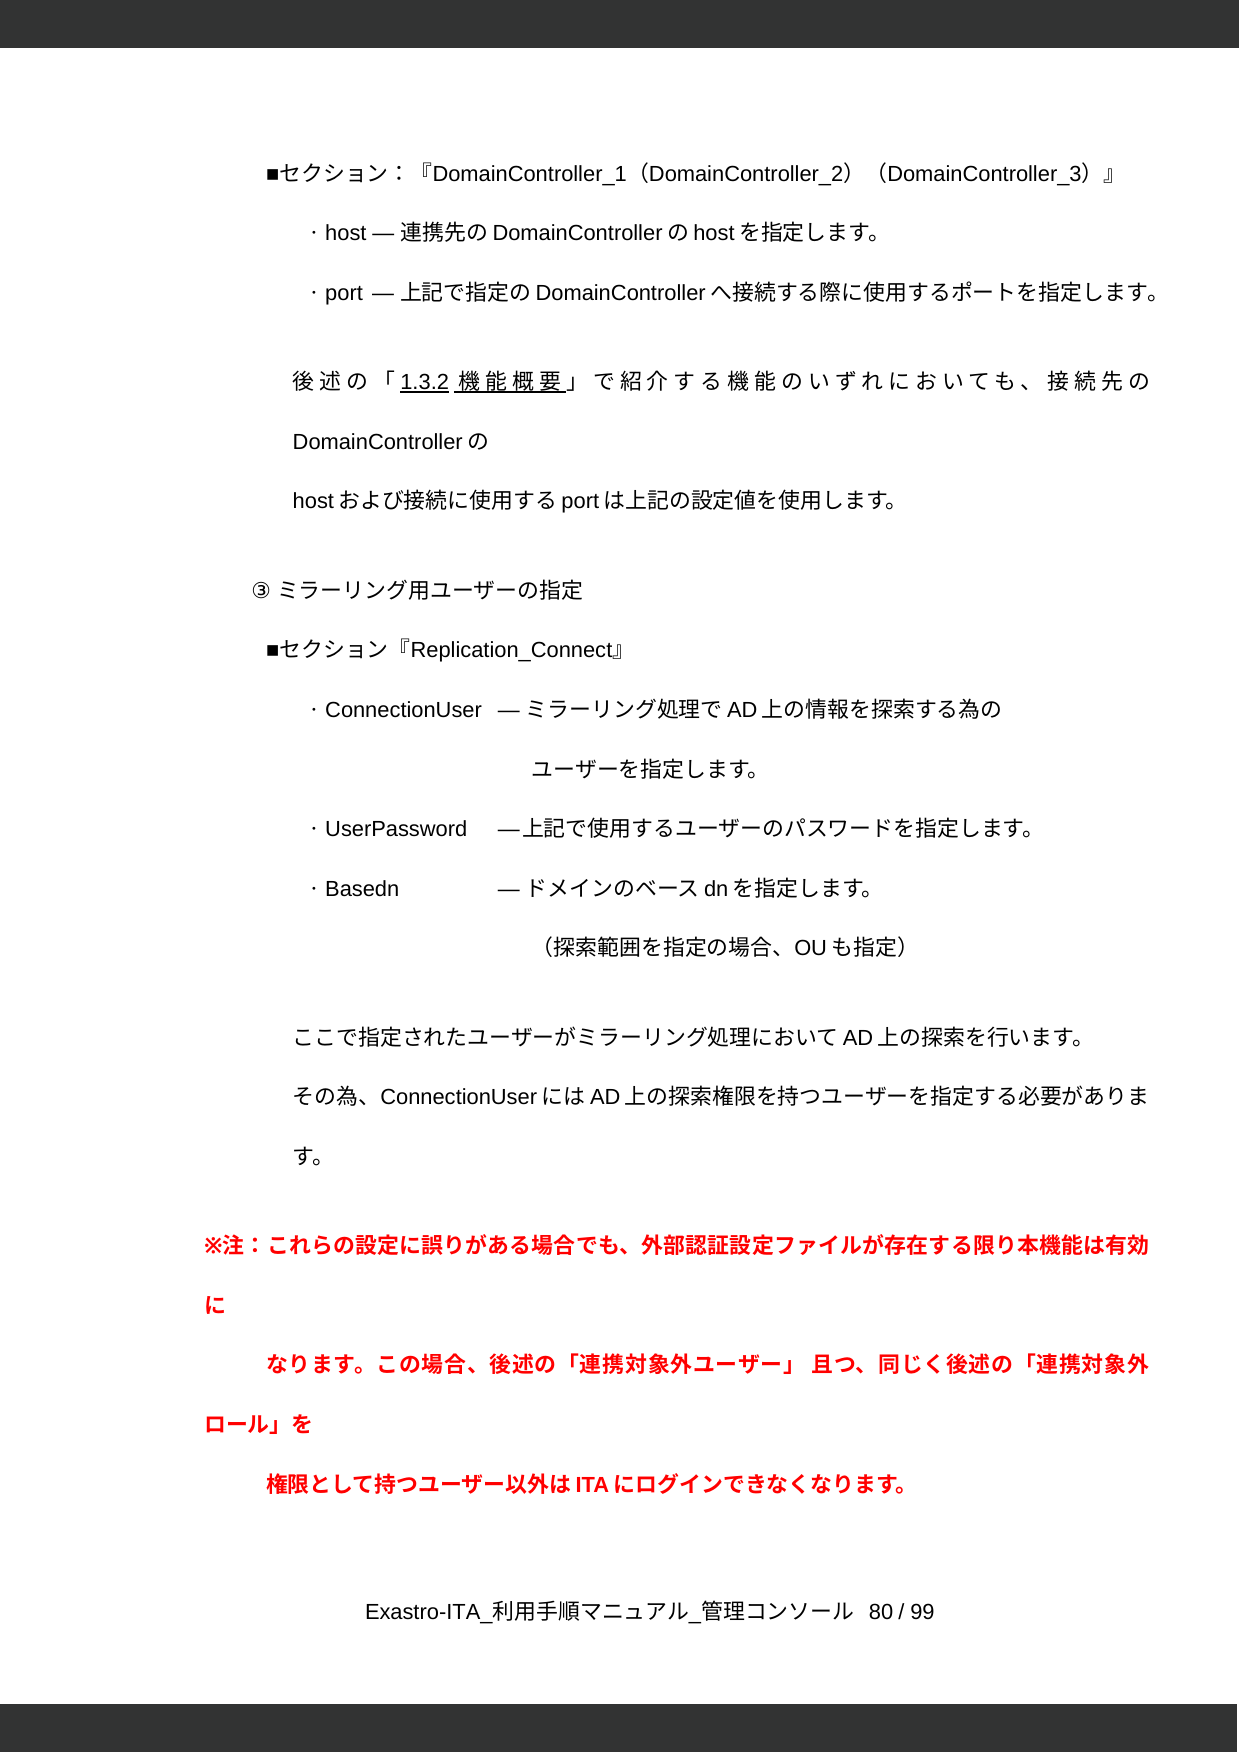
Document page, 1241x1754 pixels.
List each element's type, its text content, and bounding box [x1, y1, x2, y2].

list ConnectionUser ― ミラーリング処理でAD上の情報を探索する為の [310, 678, 1152, 738]
list 権限として持つユーザー以外はITAにログインできなくなります。 [233, 1453, 1152, 1512]
text ユーザーを指定します。 [325, 738, 1152, 797]
text ※注：これらの設定に誤りがある場合でも、外部認証設定ファイルが存在する限り本機能は有効に [204, 1214, 1152, 1333]
text 後述の「1.3.2機能概要」で紹介する機能のいずれにおいても、接続先のDomainControllerの [292, 350, 1152, 469]
text ■セクション：『DomainController_1（DomainController_2）（DomainController_3）』 [266, 142, 1152, 201]
text ここで指定されたユーザーがミラーリング処理においてAD上の探索を行います。 [292, 1006, 1152, 1065]
text hostおよび接続に使用するportは上記の設定値を使用します。 [292, 469, 1152, 529]
picture [0, 1704, 1237, 1752]
list UserPassword ― 上記で使用するユーザーのパスワードを指定します。 [310, 797, 1152, 857]
list port ― 上記で指定のDomainControllerへ接続する際に使用するポートを指定します。 [310, 261, 1152, 321]
text その為、ConnectionUserにはAD上の探索権限を持つユーザーを指定する必要があります。 [292, 1065, 1152, 1184]
list host ― 連携先のDomainControllerのhostを指定します。 [310, 201, 1152, 261]
text なります。この場合、後述の「連携対象外ユーザー」 且つ、同じく後述の「連携対象外ロール」を [204, 1333, 1152, 1453]
text ■セクション『Replication_Connect』 [266, 618, 1152, 678]
picture [0, 0, 1239, 48]
text （探索範囲を指定の場合、OUも指定） [325, 916, 1152, 976]
subtitle ミラーリング用ユーザーの指定 [251, 559, 1152, 618]
list Basedn ― ドメインのベースdnを指定します。 [310, 857, 1152, 916]
